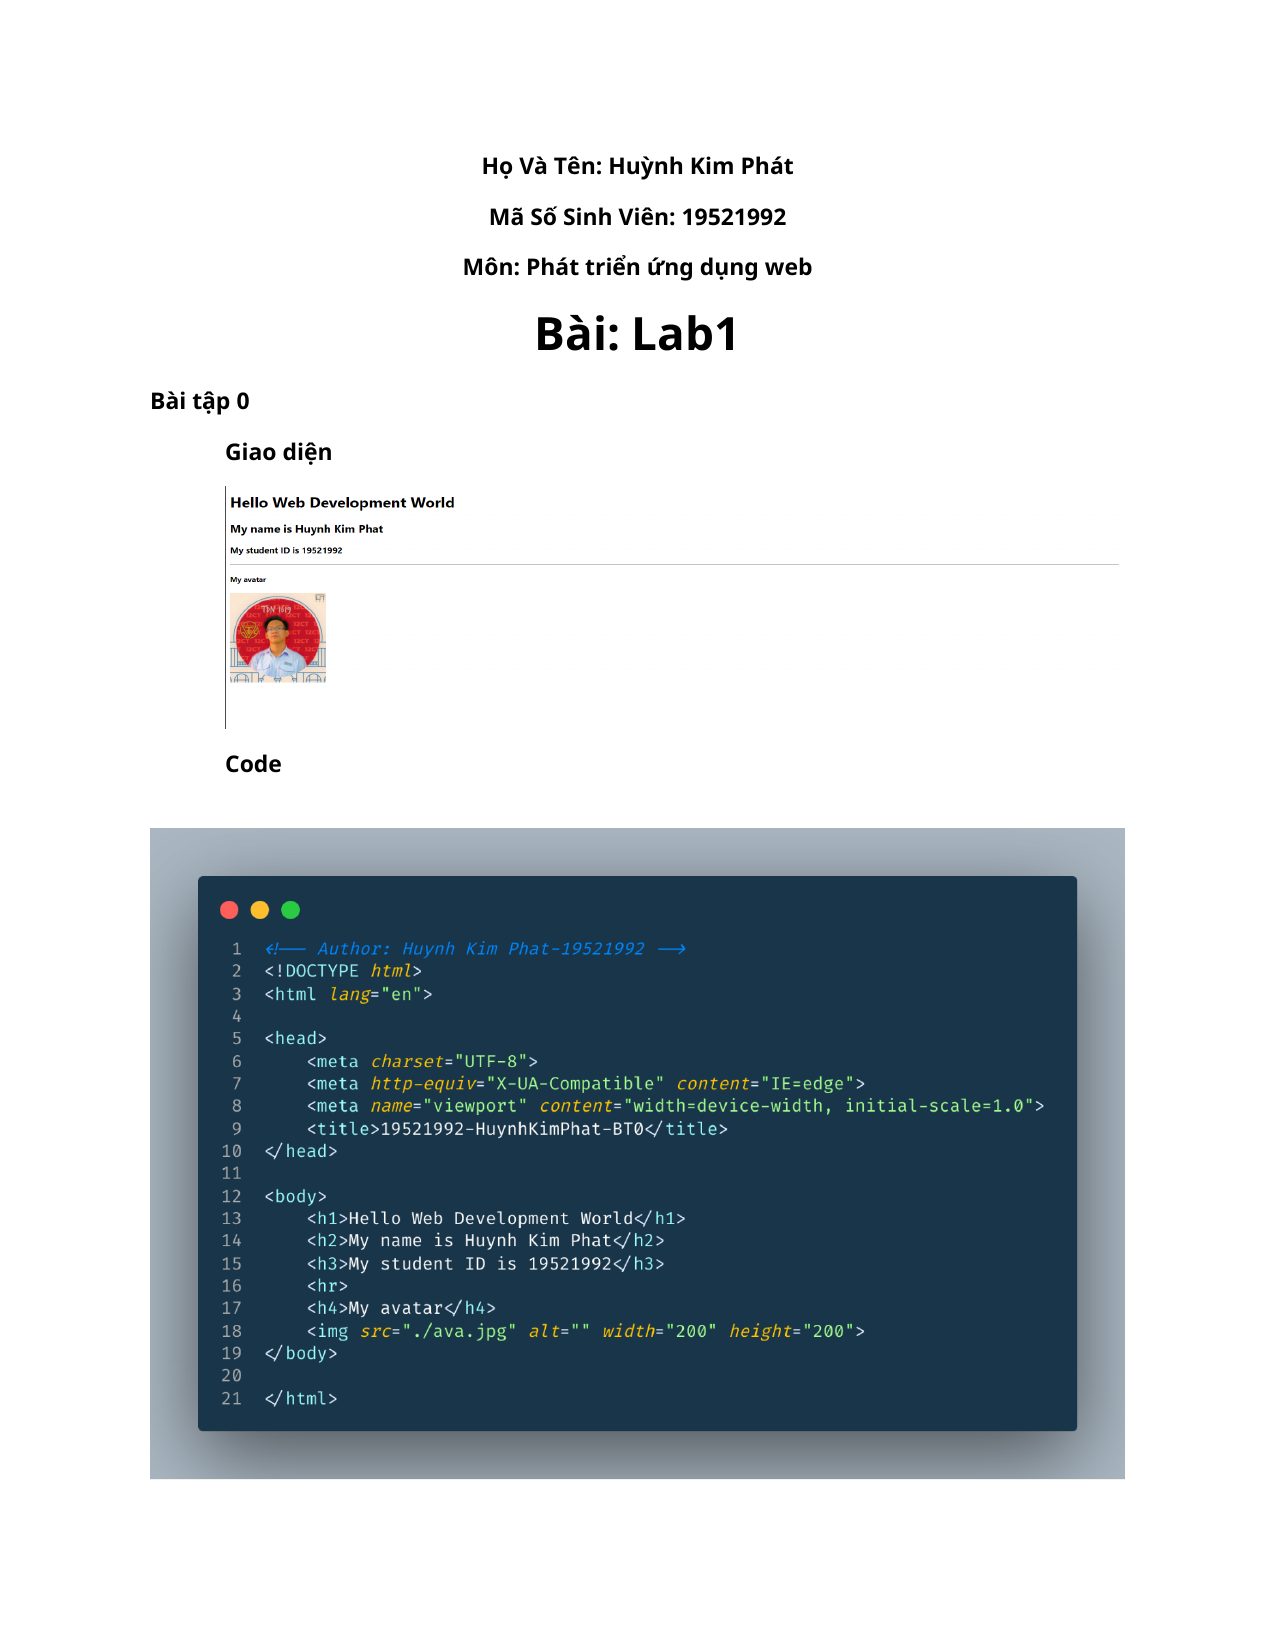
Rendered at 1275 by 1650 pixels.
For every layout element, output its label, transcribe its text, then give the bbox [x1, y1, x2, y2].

text Code [150, 748, 1125, 779]
text Giao diện [150, 436, 1125, 467]
text Bài: Lab1 [150, 301, 1125, 364]
picture [225, 486, 1122, 729]
text Bài tập 0 [150, 385, 1125, 416]
text Họ Và Tên: Huỳnh Kim Phát [150, 150, 1125, 181]
picture [150, 828, 1125, 1480]
text Môn: Phát triển ứng dụng web [150, 251, 1125, 282]
text Mã Số Sinh Viên: 19521992 [150, 200, 1125, 232]
